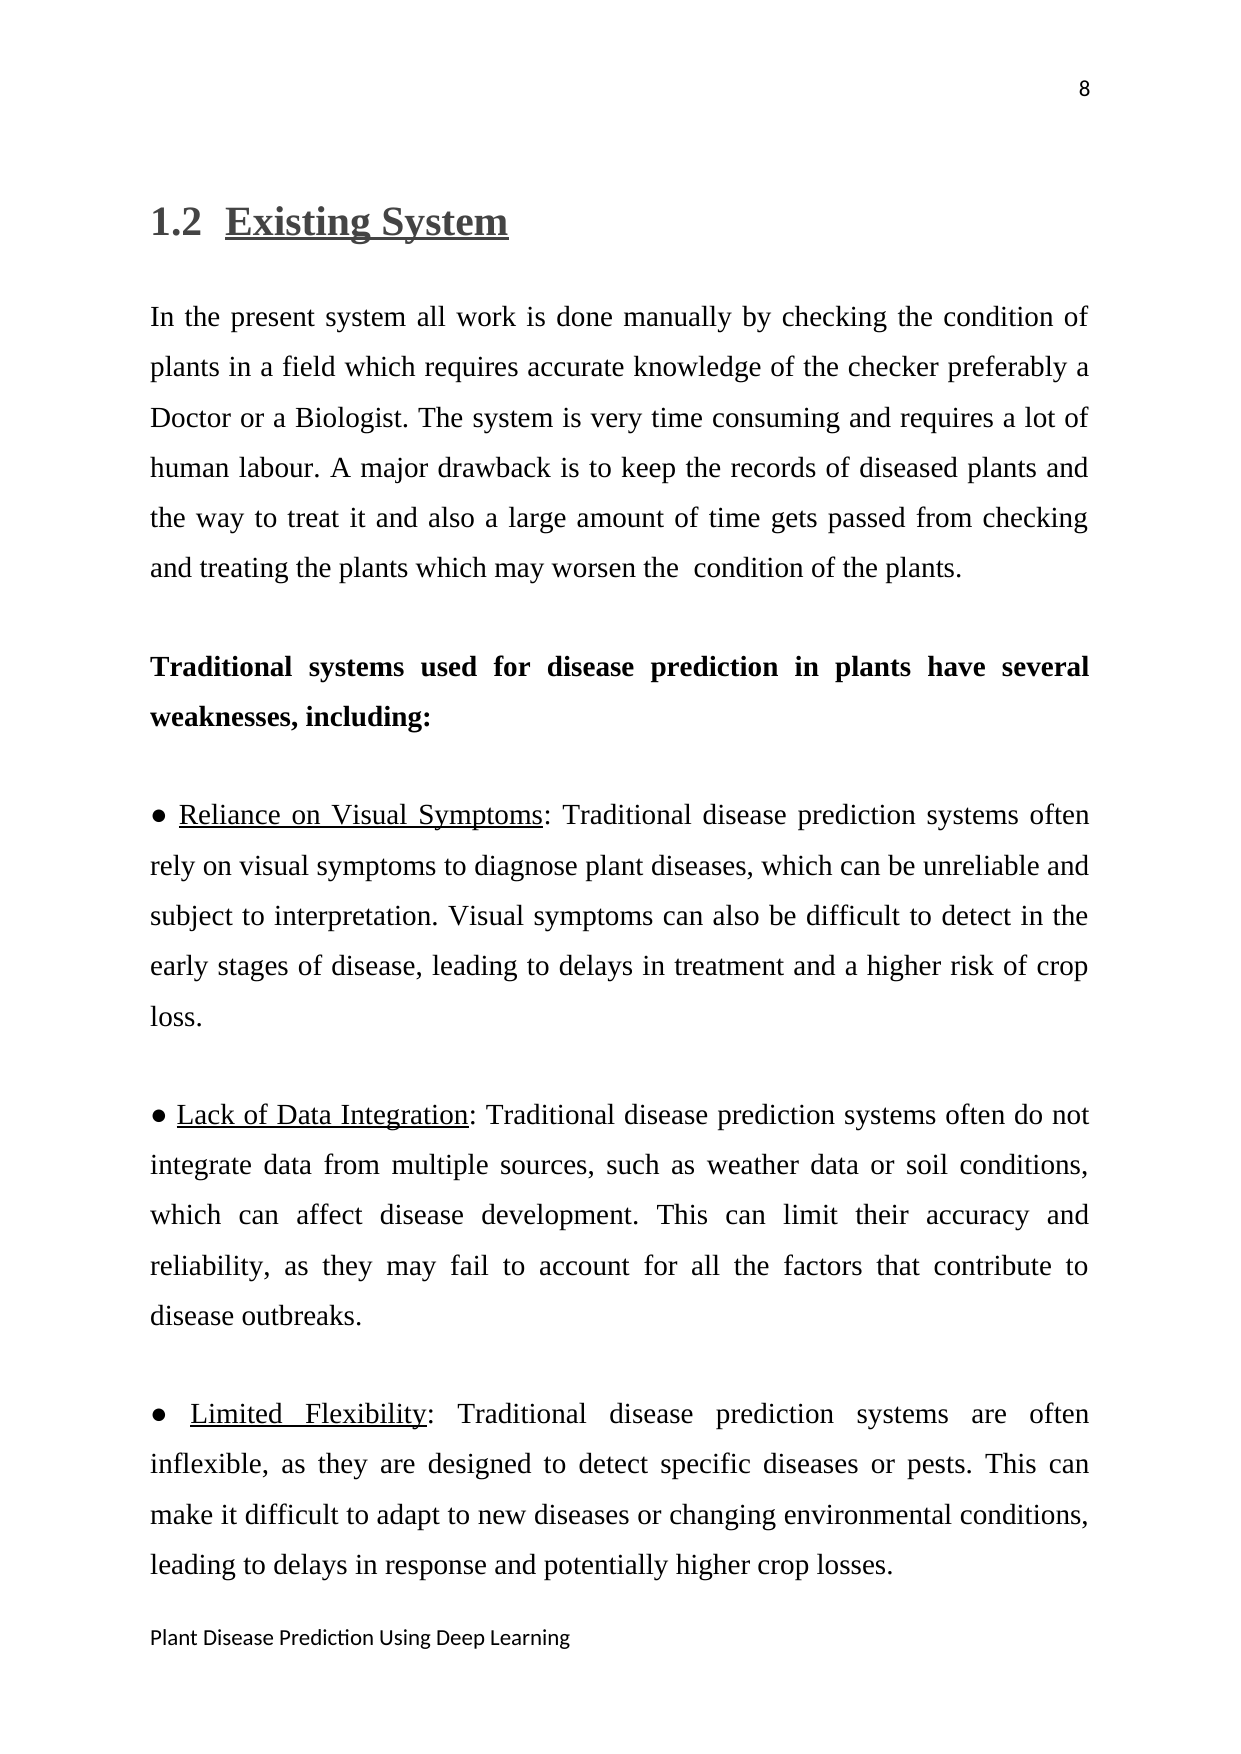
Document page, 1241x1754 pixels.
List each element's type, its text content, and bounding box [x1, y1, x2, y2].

text Traditional systems used for disease prediction in plants have several weaknesses, including: [150, 649, 1090, 733]
text ● Lack of Data Integration: Traditional disease prediction systems often do not integrate data from multiple sources, such as weather data or soil conditions, which can affect disease development. This can limit their accuracy and reliability, as they may fail to account for all the factors that contribute to disease outbreaks. [150, 1097, 1090, 1332]
text ● Reliance on Visual Symptoms: Traditional disease prediction systems often rely on visual symptoms to diagnose plant diseases, which can be unreliable and subject to interpretation. Visual symptoms can also be difficult to detect in the early stages of disease, leading to delays in treatment and a higher risk of crop loss. [150, 797, 1090, 1032]
text In the present system all work is done manually by checking the condition of plants in a field which requires accurate knowledge of the checker preferably a Doctor or a Biologist. The system is very time consuming and requires a lot of human labour. A major drawback is to keep the records of diseased plants and the way to treat it and also a large amount of time gets passed from checking and treating the plants which may worsen the condition of the plants. [150, 299, 1090, 584]
text ● Limited Flexibility: Traditional disease prediction systems are often inflexible, as they are designed to detect specific diseases or pests. This can make it difficult to adapt to new diseases or changing environmental conditions, leading to delays in response and potentially higher crop losses. [150, 1396, 1090, 1581]
list Existing System [150, 196, 1090, 244]
